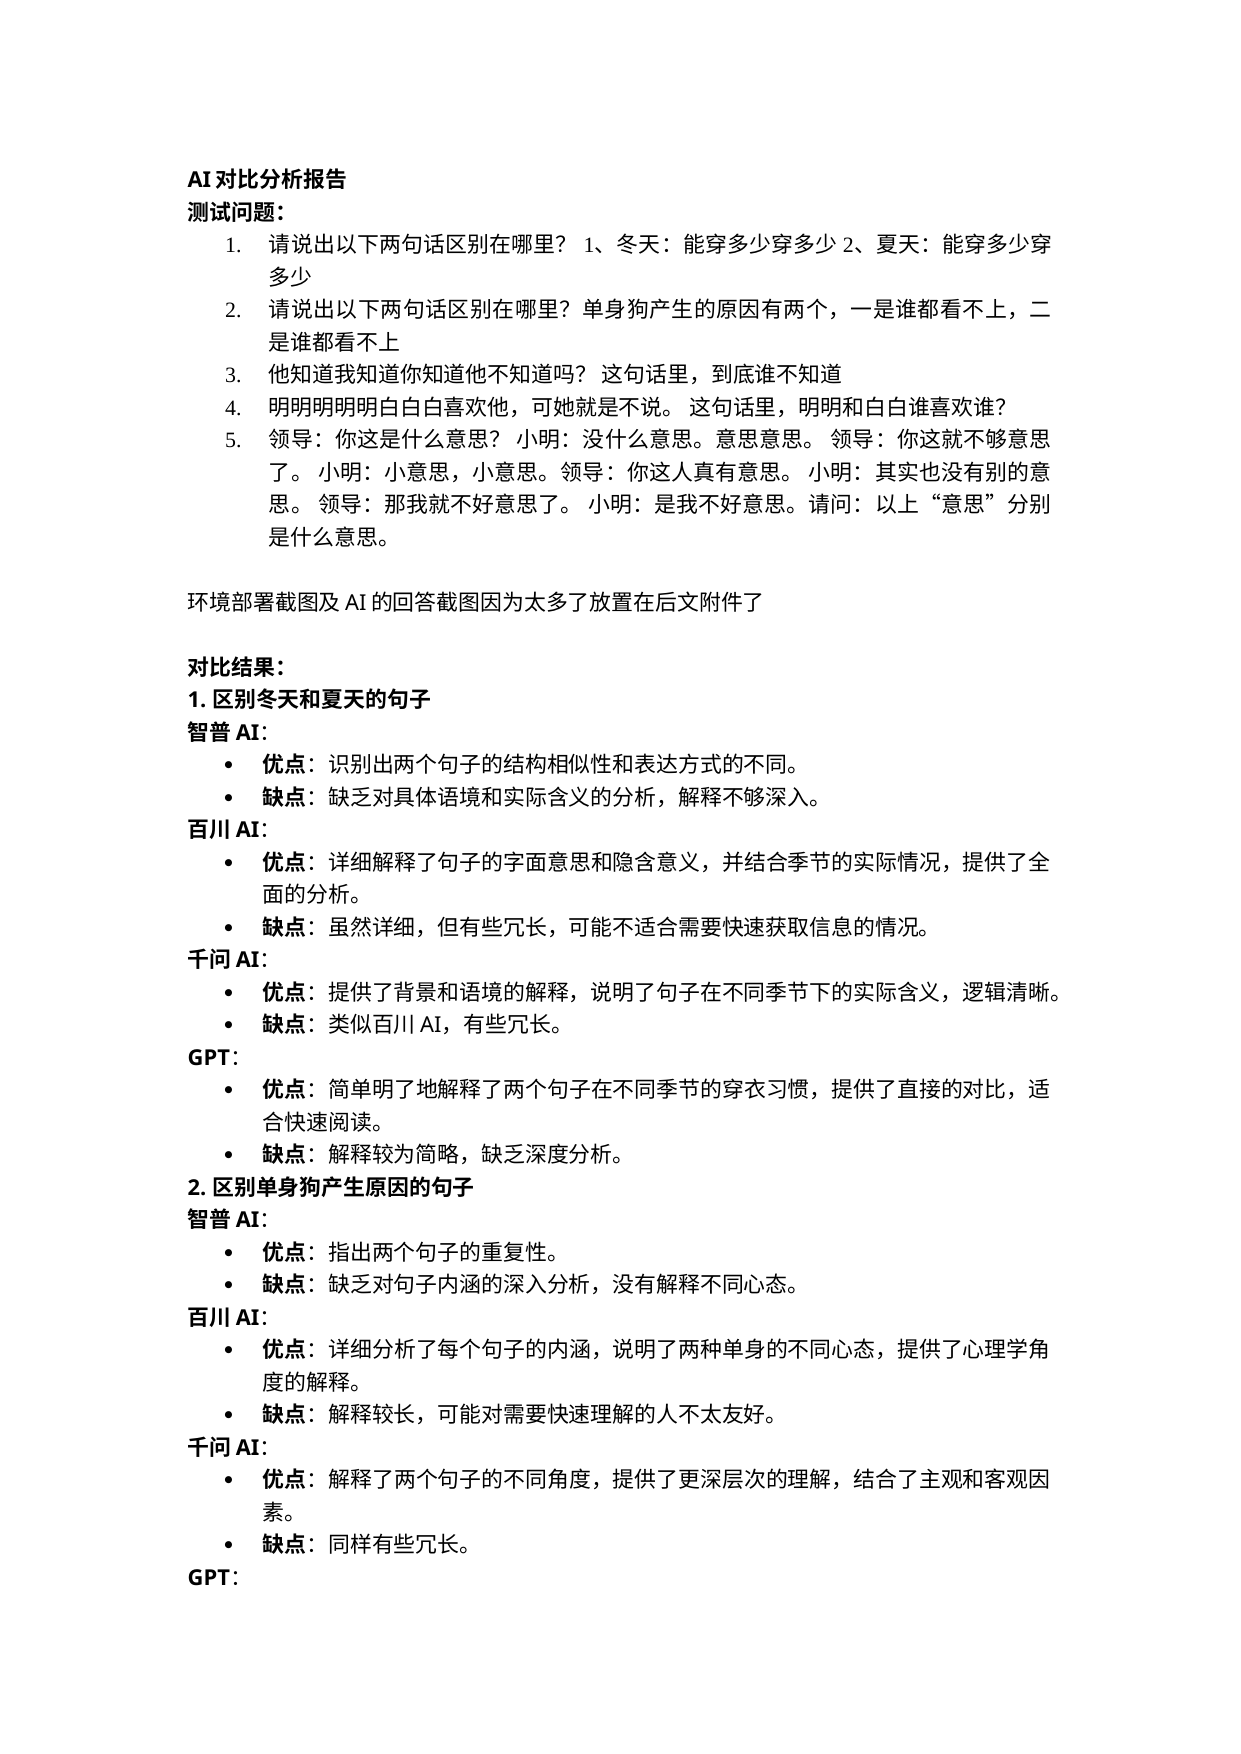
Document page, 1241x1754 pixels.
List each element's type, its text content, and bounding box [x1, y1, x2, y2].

list 他知道我知道你知道他不知道吗？ 这句话里，到底谁不知道 [225, 357, 1053, 389]
text AI对比分析报告 [187, 162, 1053, 194]
list 优点：识别出两个句子的结构相似性和表达方式的不同。 [225, 747, 1053, 779]
text GPT： [187, 1559, 1053, 1592]
text 百川AI： [187, 1299, 1053, 1332]
text 智普AI： [187, 1202, 1053, 1234]
list 优点：详细解释了句子的字面意思和隐含意义，并结合季节的实际情况，提供了全面的分析。 [225, 844, 1053, 909]
list 缺点：缺乏对具体语境和实际含义的分析，解释不够深入。 [225, 779, 1053, 812]
list 请说出以下两句话区别在哪里？单身狗产生的原因有两个，一是谁都看不上，二是谁都看不上 [225, 292, 1053, 357]
list 缺点：解释较长，可能对需要快速理解的人不太友好。 [225, 1397, 1053, 1429]
list 缺点：虽然详细，但有些冗长，可能不适合需要快速获取信息的情况。 [225, 909, 1053, 942]
text 测试问题： [187, 194, 1053, 227]
list 缺点：类似百川AI，有些冗长。 [225, 1007, 1053, 1039]
list 优点：指出两个句子的重复性。 [225, 1234, 1053, 1267]
list 缺点：解释较为简略，缺乏深度分析。 [225, 1137, 1053, 1169]
text 千问AI： [187, 1429, 1053, 1462]
list 优点：解释了两个句子的不同角度，提供了更深层次的理解，结合了主观和客观因素。 [225, 1462, 1053, 1527]
text 环境部署截图及AI的回答截图因为太多了放置在后文附件了 [187, 584, 1053, 617]
text 智普AI： [187, 714, 1053, 747]
list 请说出以下两句话区别在哪里？ 1、冬天：能穿多少穿多少 2、夏天：能穿多少穿多少 [225, 227, 1053, 292]
list 缺点：同样有些冗长。 [225, 1527, 1053, 1559]
text 百川AI： [187, 812, 1053, 844]
list 缺点：缺乏对句子内涵的深入分析，没有解释不同心态。 [225, 1267, 1053, 1299]
list 优点：详细分析了每个句子的内涵，说明了两种单身的不同心态，提供了心理学角度的解释。 [225, 1332, 1053, 1397]
text 对比结果： [187, 649, 1053, 682]
list 领导：你这是什么意思？ 小明：没什么意思。意思意思。 领导：你这就不够意思了。 小明：小意思，小意思。领导：你这人真有意思。 小明：其实也没有别的意思。 领导：那我就不好意思了。 小明：是我不好意思。请问：以上“意思”分别是什么意思。 [225, 422, 1053, 552]
list 优点：提供了背景和语境的解释，说明了句子在不同季节下的实际含义，逻辑清晰。 [225, 974, 1053, 1007]
text 千问AI： [187, 942, 1053, 974]
text 1. 区别冬天和夏天的句子 [187, 682, 1053, 714]
text 2. 区别单身狗产生原因的句子 [187, 1169, 1053, 1202]
list 优点：简单明了地解释了两个句子在不同季节的穿衣习惯，提供了直接的对比，适合快速阅读。 [225, 1072, 1053, 1137]
list 明明明明明白白白喜欢他，可她就是不说。 这句话里，明明和白白谁喜欢谁？ [225, 389, 1053, 422]
text GPT： [187, 1039, 1053, 1072]
